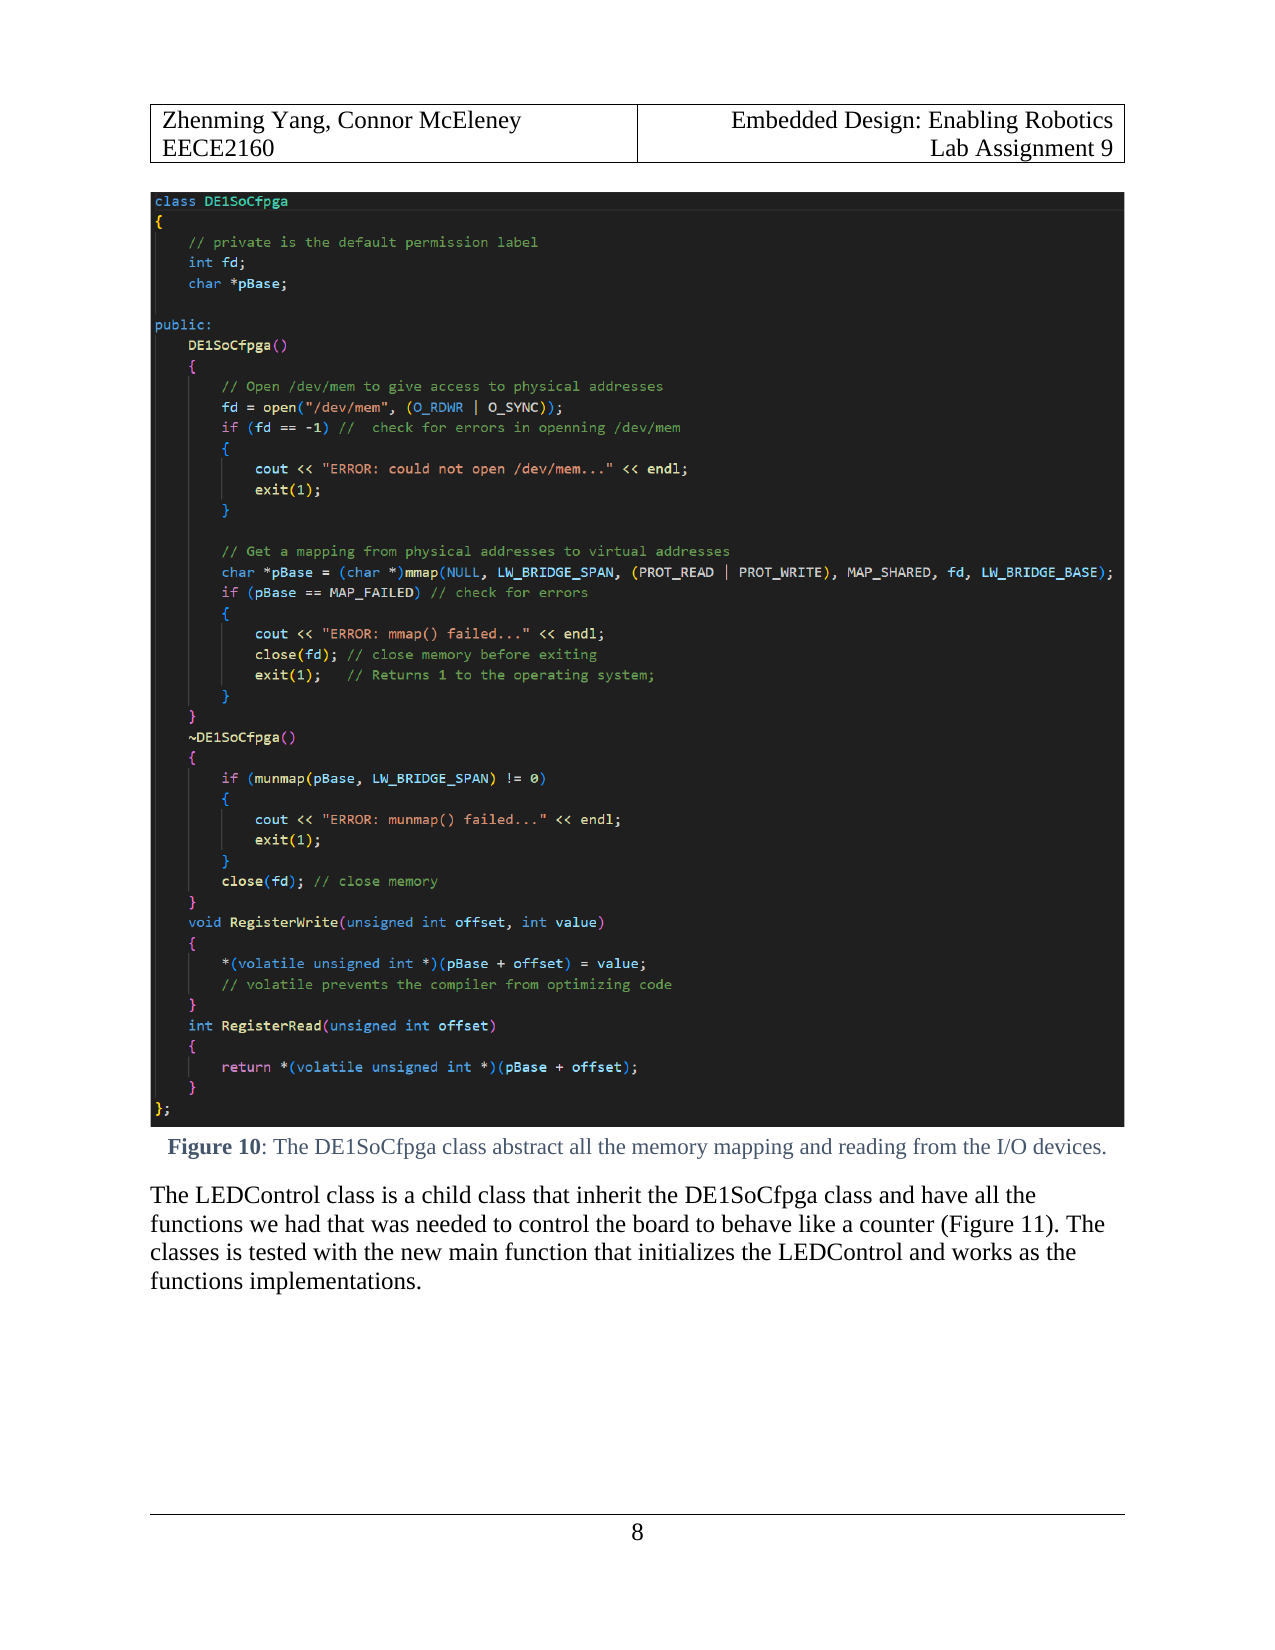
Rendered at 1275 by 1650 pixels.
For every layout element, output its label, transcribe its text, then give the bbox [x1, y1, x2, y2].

text Figure 10: The DE1SoCfpga class abstract all the memory mapping and reading from the I/O devices. [150, 1133, 1125, 1159]
picture [150, 192, 1125, 1127]
text The LEDControl class is a child class that inherit the DE1SoCfpga class and have all the functions we had that was needed to control the board to behave like a counter (Figure 11). The classes is tested with the new main function that initializes the LEDControl and works as the functions implementations. [150, 1180, 1125, 1295]
